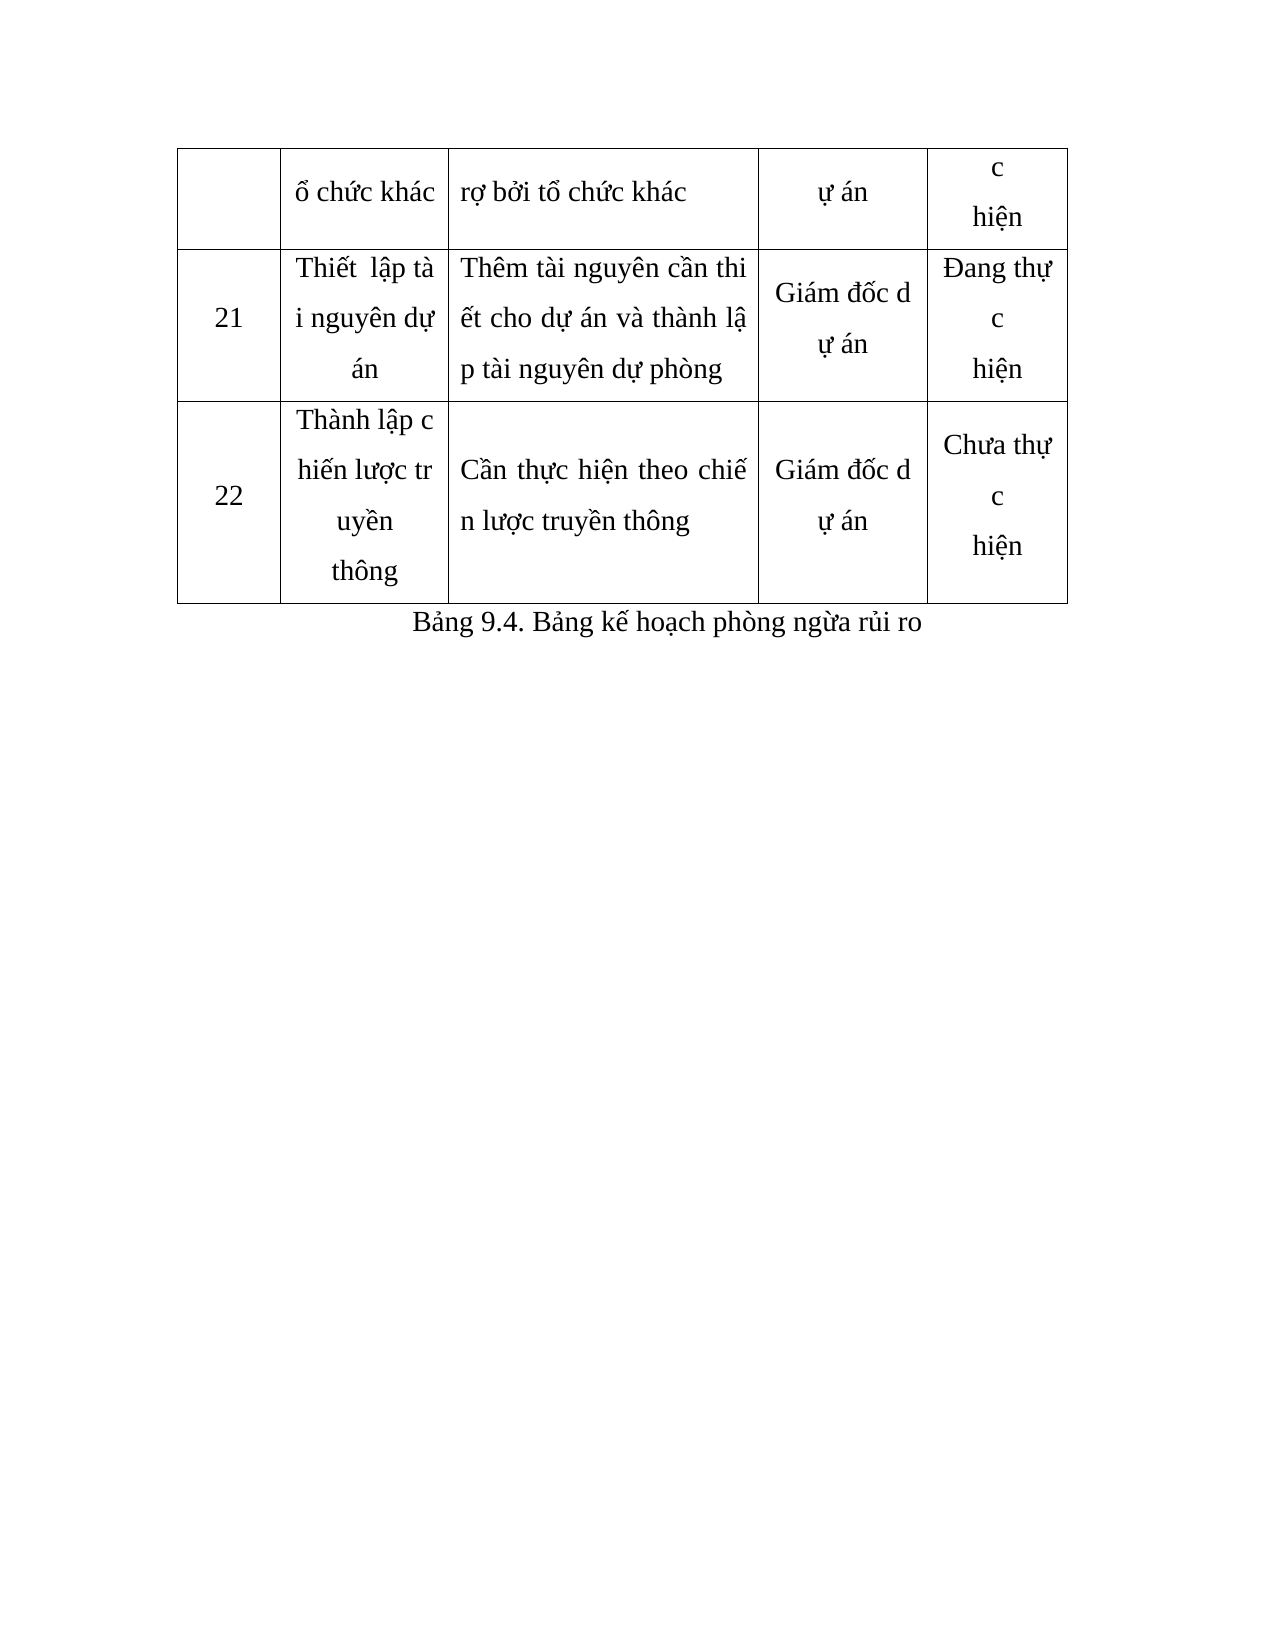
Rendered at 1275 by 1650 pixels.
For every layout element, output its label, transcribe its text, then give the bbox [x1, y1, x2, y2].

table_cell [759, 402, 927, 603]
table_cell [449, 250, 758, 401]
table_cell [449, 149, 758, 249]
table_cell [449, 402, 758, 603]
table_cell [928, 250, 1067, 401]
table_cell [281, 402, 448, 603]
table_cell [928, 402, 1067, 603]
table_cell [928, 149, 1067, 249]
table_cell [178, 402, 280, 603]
text Bảng 9.4. Bảng kế hoạch phòng ngừa rủi ro [177, 604, 1157, 638]
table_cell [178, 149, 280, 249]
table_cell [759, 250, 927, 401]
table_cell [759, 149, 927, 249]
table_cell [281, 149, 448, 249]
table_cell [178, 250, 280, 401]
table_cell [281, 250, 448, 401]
